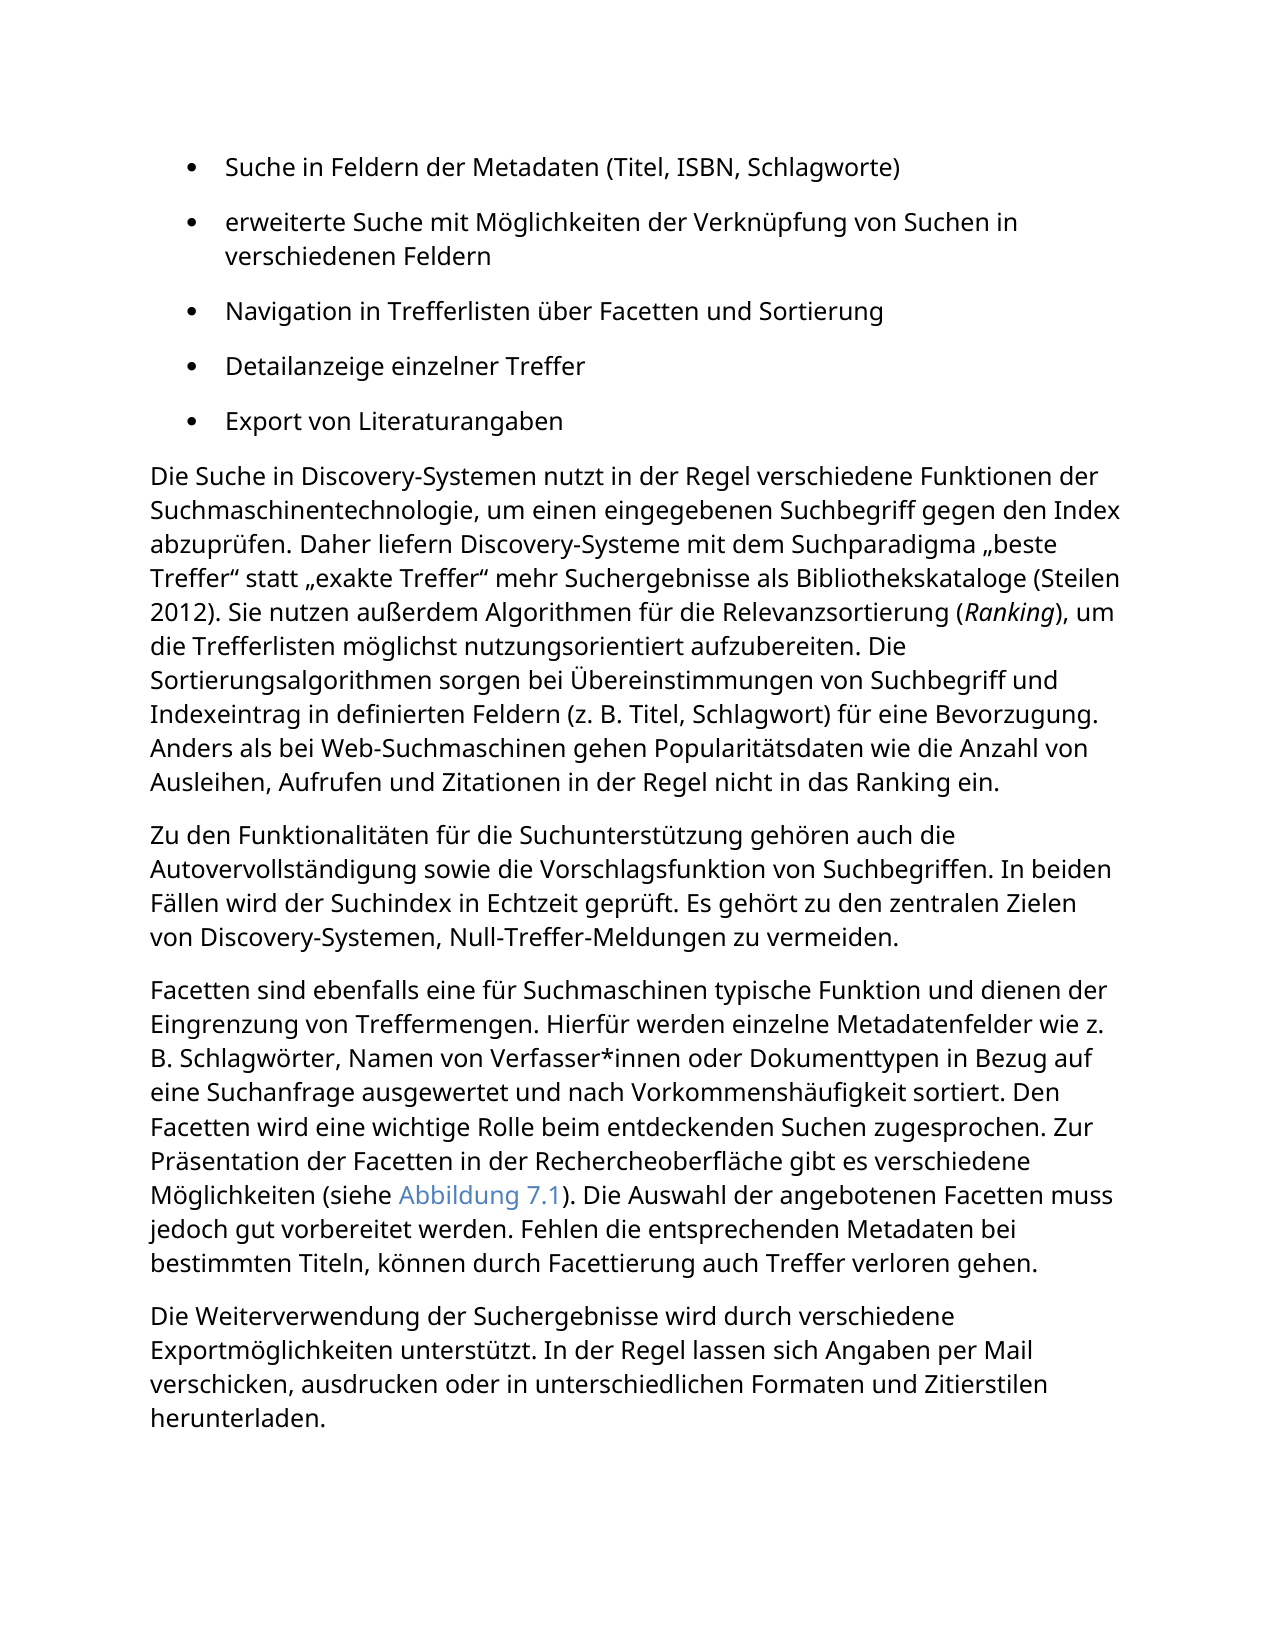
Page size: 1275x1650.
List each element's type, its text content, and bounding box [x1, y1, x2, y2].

list Suche in Feldern der Metadaten (Titel, ISBN, Schlagworte) [187, 150, 1125, 184]
text Zu den Funktionalitäten für die Suchunterstützung gehören auch die Autovervollständigung sowie die Vorschlagsfunktion von Suchbegriffen. In beiden Fällen wird der Suchindex in Echtzeit geprüft. Es gehört zu den zentralen Zielen von Discovery-Systemen, Null-Treffer-Meldungen zu vermeiden. [150, 818, 1125, 954]
list Detailanzeige einzelner Treffer [187, 349, 1125, 383]
list Export von Literaturangaben [187, 404, 1125, 438]
text Die Suche in Discovery-Systemen nutzt in der Regel verschiedene Funktionen der Suchmaschinentechnologie, um einen eingegebenen Suchbegriff gegen den Index abzuprüfen. Daher liefern Discovery-Systeme mit dem Suchparadigma „beste Treffer“ statt „exakte Treffer“ mehr Suchergebnisse als Bibliothekskataloge (Steilen 2012). Sie nutzen außerdem Algorithmen für die Relevanzsortierung (Ranking), um die Trefferlisten möglichst nutzungsorientiert aufzubereiten. Die Sortierungsalgorithmen sorgen bei Übereinstimmungen von Suchbegriff und Indexeintrag in definierten Feldern (z. B. Titel, Schlagwort) für eine Bevorzugung. Anders als bei Web-Suchmaschinen gehen Popularitätsdaten wie die Anzahl von Ausleihen, Aufrufen und Zitationen in der Regel nicht in das Ranking ein. [150, 458, 1125, 799]
list erweiterte Suche mit Möglichkeiten der Verknüpfung von Suchen in verschiedenen Feldern [187, 205, 1125, 273]
list Navigation in Trefferlisten über Facetten und Sortierung [187, 294, 1125, 328]
text Facetten sind ebenfalls eine für Suchmaschinen typische Funktion und dienen der Eingrenzung von Treffermengen. Hierfür werden einzelne Metadatenfelder wie z. B. Schlagwörter, Namen von Verfasser*innen oder Dokumenttypen in Bezug auf eine Suchanfrage ausgewertet und nach Vorkommenshäufigkeit sortiert. Den Facetten wird eine wichtige Rolle beim entdeckenden Suchen zugesprochen. Zur Präsentation der Facetten in der Rechercheoberfläche gibt es verschiedene Möglichkeiten (siehe Abbildung 7.1). Die Auswahl der angebotenen Facetten muss jedoch gut vorbereitet werden. Fehlen die entsprechenden Metadaten bei bestimmten Titeln, können durch Facettierung auch Treffer verloren gehen. [150, 973, 1125, 1279]
text Die Weiterverwendung der Suchergebnisse wird durch verschiedene Exportmöglichkeiten unterstützt. In der Regel lassen sich Angaben per Mail verschicken, ausdrucken oder in unterschiedlichen Formaten und Zitierstilen herunterladen. [150, 1298, 1125, 1434]
